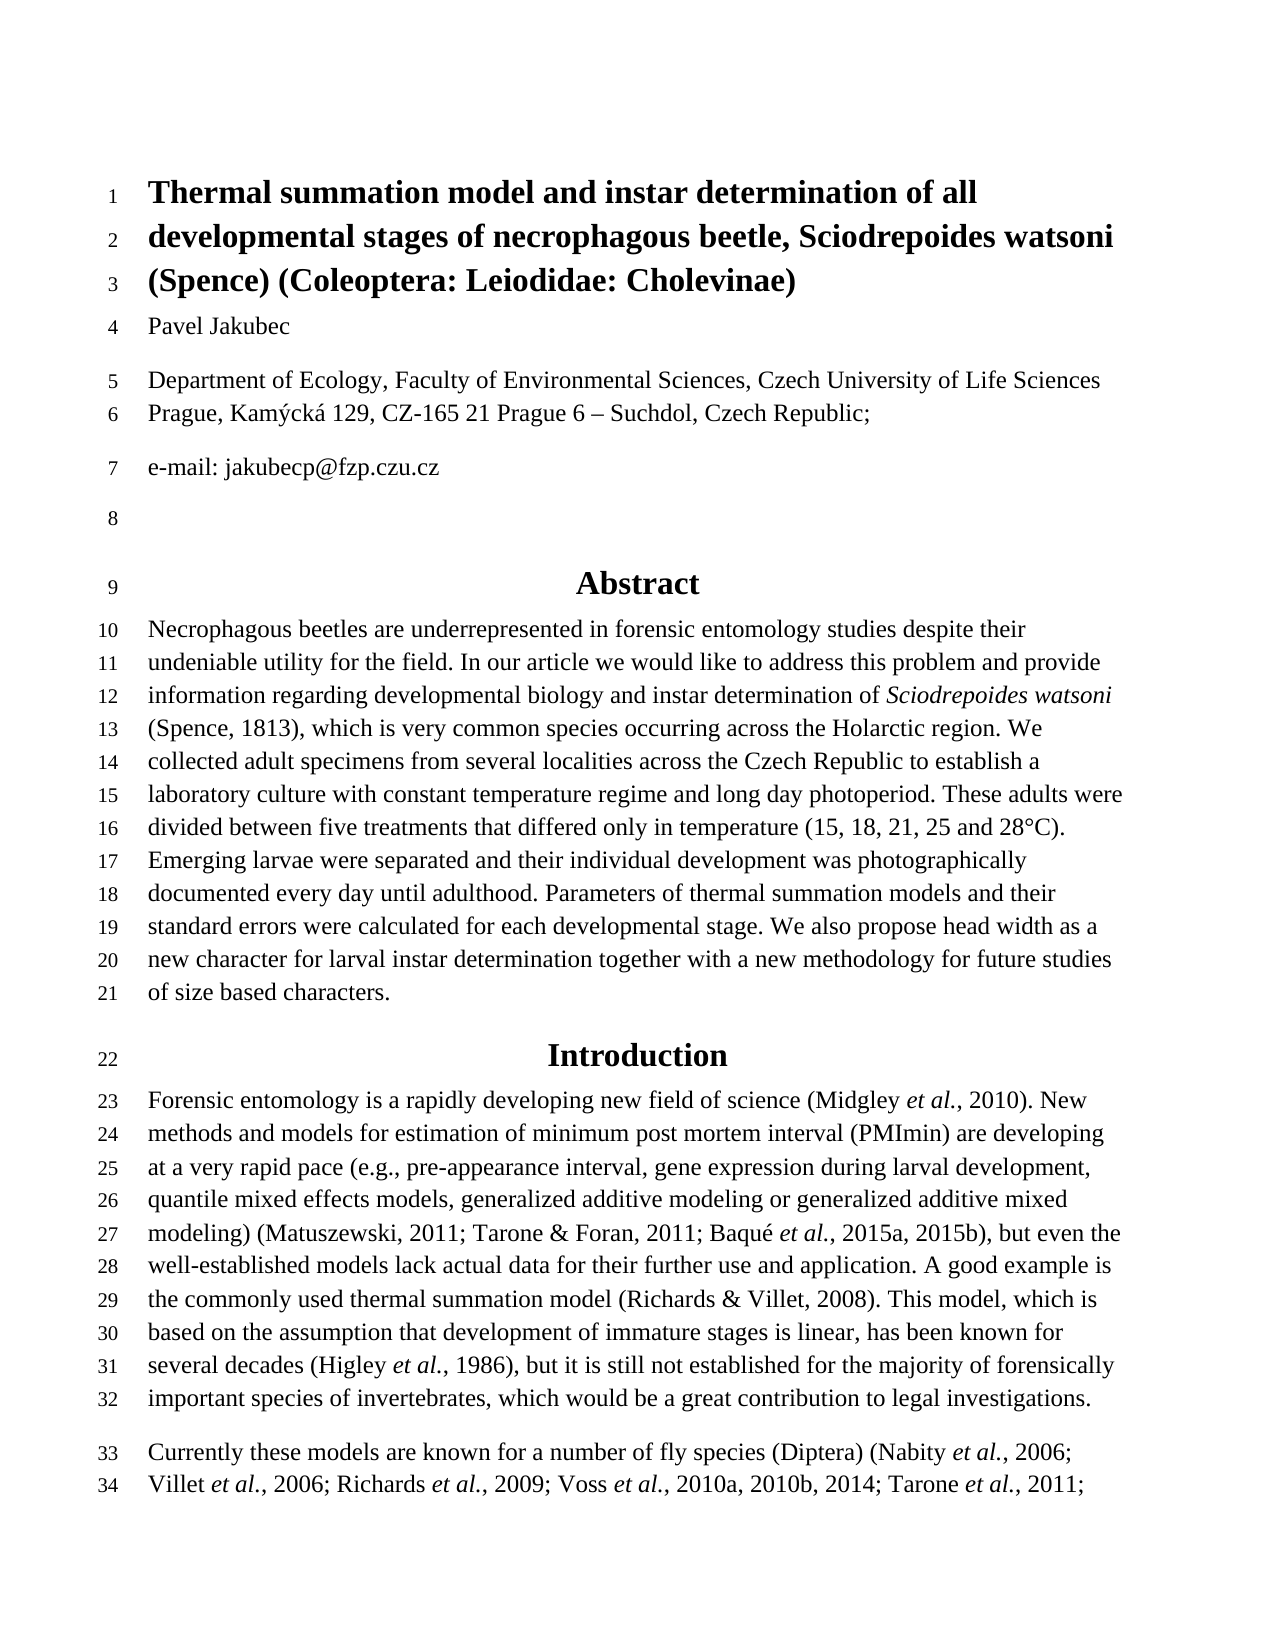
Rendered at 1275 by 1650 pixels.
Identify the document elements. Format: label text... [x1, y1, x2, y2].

text Pavel Jakubec [148, 311, 1127, 340]
title Introduction [148, 1035, 1127, 1073]
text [148, 1437, 1127, 1498]
title Abstract [148, 564, 1127, 602]
text e-mail: jakubecp@fzp.czu.cz [148, 452, 1127, 481]
text Necrophagous beetles are underrepresented in forensic entomology studies despite their undeniable utility for the field. In our article we would like to address this problem and provide information regarding developmental biology and instar determination of Sciodrepoides watsoni (Spence, 1813), which is very common species occurring across the Holarctic region. We collected adult specimens from several localities across the Czech Republic to establish a laboratory culture with constant temperature regime and long day photoperiod. These adults were divided between five treatments that differed only in temperature (15, 18, 21, 25 and 28°C). Emerging larvae were separated and their individual development was photographically documented every day until adulthood. Parameters of thermal summation models and their standard errors were calculated for each developmental stage. We also propose head width as a new character for larval instar determination together with a new methodology for future studies of size based characters. [148, 614, 1127, 1006]
text Department of Ecology, Faculty of Environmental Sciences, Czech University of Life Sciences Prague, Kamýcká 129, CZ-165 21 Prague 6 – Suchdol, Czech Republic; [148, 365, 1127, 427]
text Forensic entomology is a rapidly developing new field of science (Midgley et al., 2010). New methods and models for estimation of minimum post mortem interval (PMImin) are developing at a very rapid pace (e.g., pre-appearance interval, gene expression during larval development, quantile mixed effects models, generalized additive modeling or generalized additive mixed modeling) (Matuszewski, 2011; Tarone & Foran, 2011; Baqué et al., 2015a, 2015b), but even the well-established models lack actual data for their further use and application. A good example is the commonly used thermal summation model (Richards & Villet, 2008). This model, which is based on the assumption that development of immature stages is linear, has been known for several decades (Higley et al., 1986), but it is still not established for the majority of forensically important species of invertebrates, which would be a great contribution to legal investigations. [148, 1086, 1127, 1411]
subtitle Thermal summation model and instar determination of all developmental stages of necrophagous beetle, Sciodrepoides watsoni (Spence) (Coleoptera: Leiodidae: Cholevinae) [148, 173, 1127, 299]
